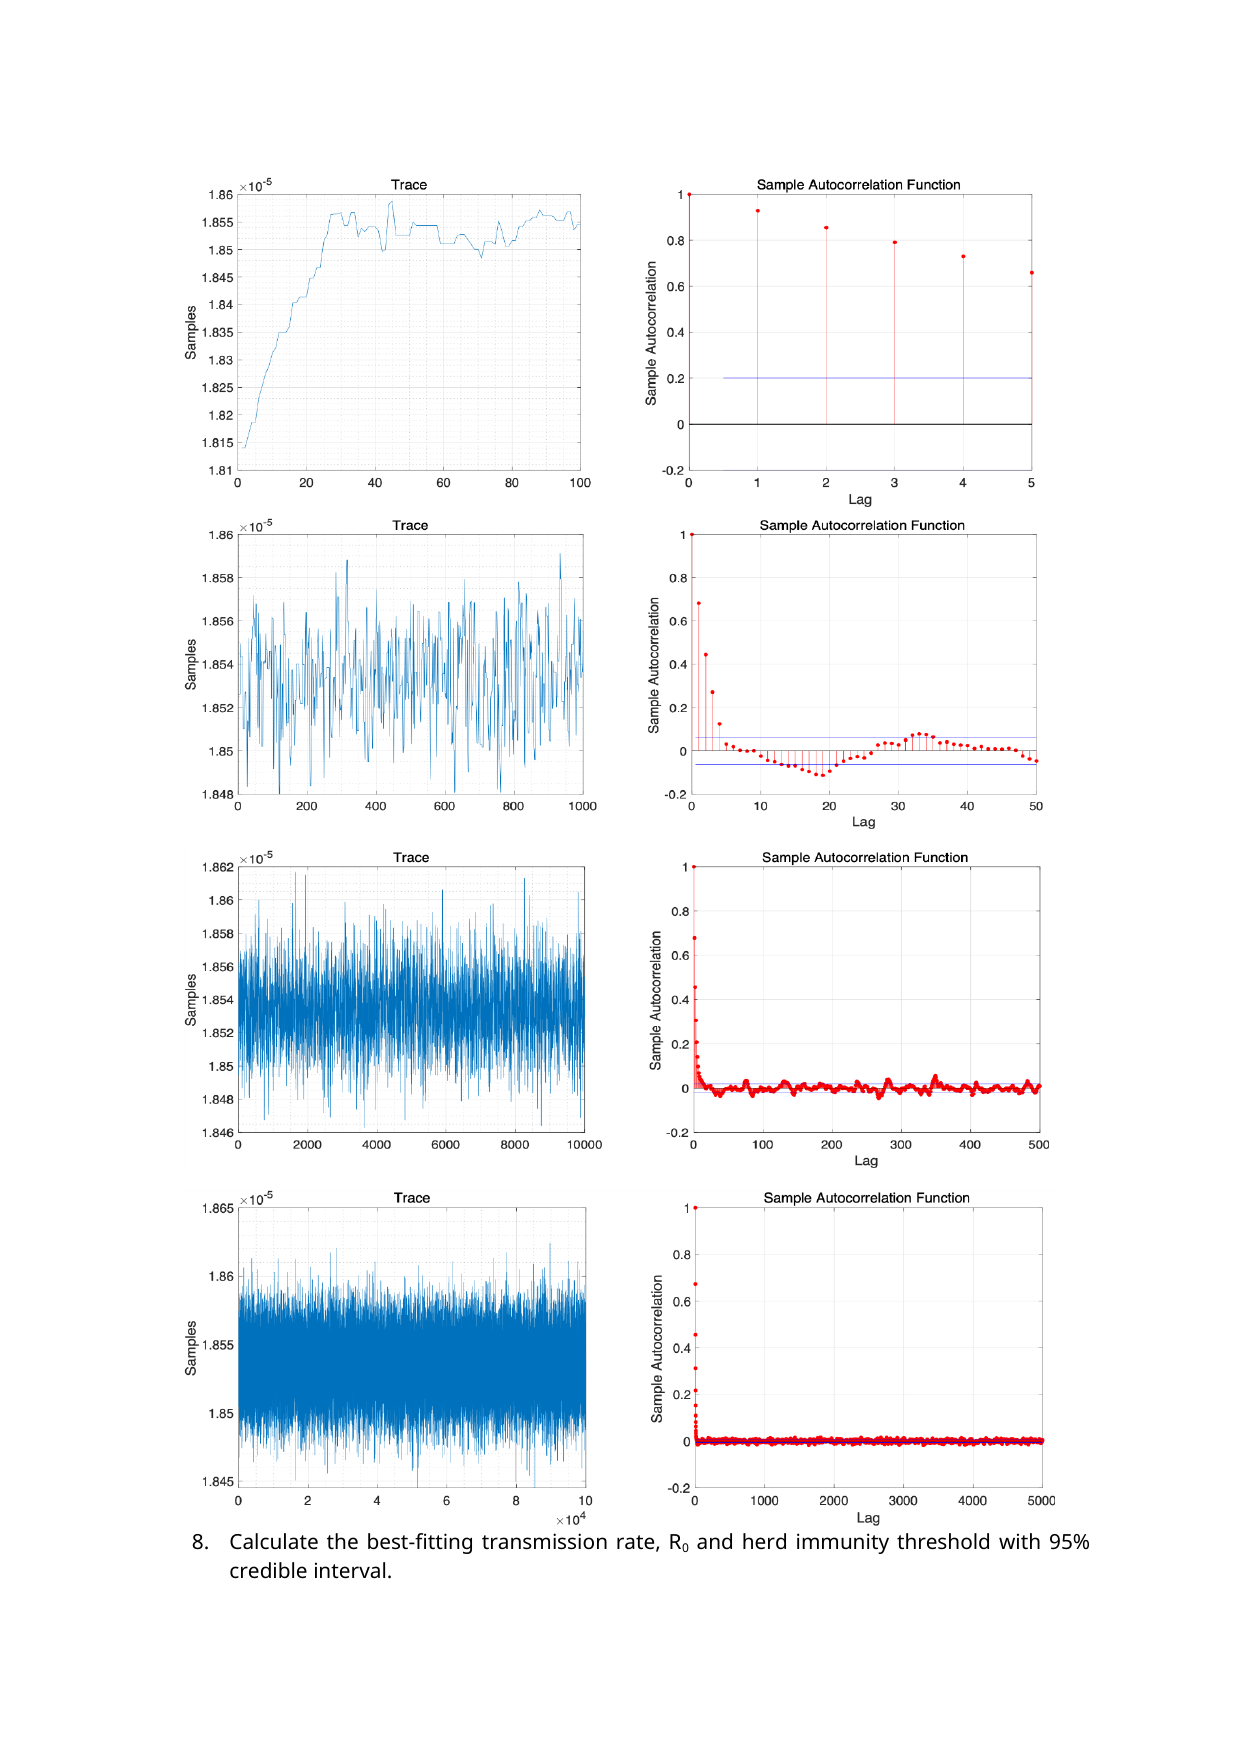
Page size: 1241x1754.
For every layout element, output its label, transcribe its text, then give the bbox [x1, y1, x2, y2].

list Calculate the best-fitting transmission rate, R0 and herd immunity threshold with 95% credible interval. [192, 1527, 1090, 1584]
picture [184, 177, 1035, 507]
picture [184, 850, 1049, 1168]
picture [184, 518, 1043, 829]
picture [184, 1190, 1055, 1526]
